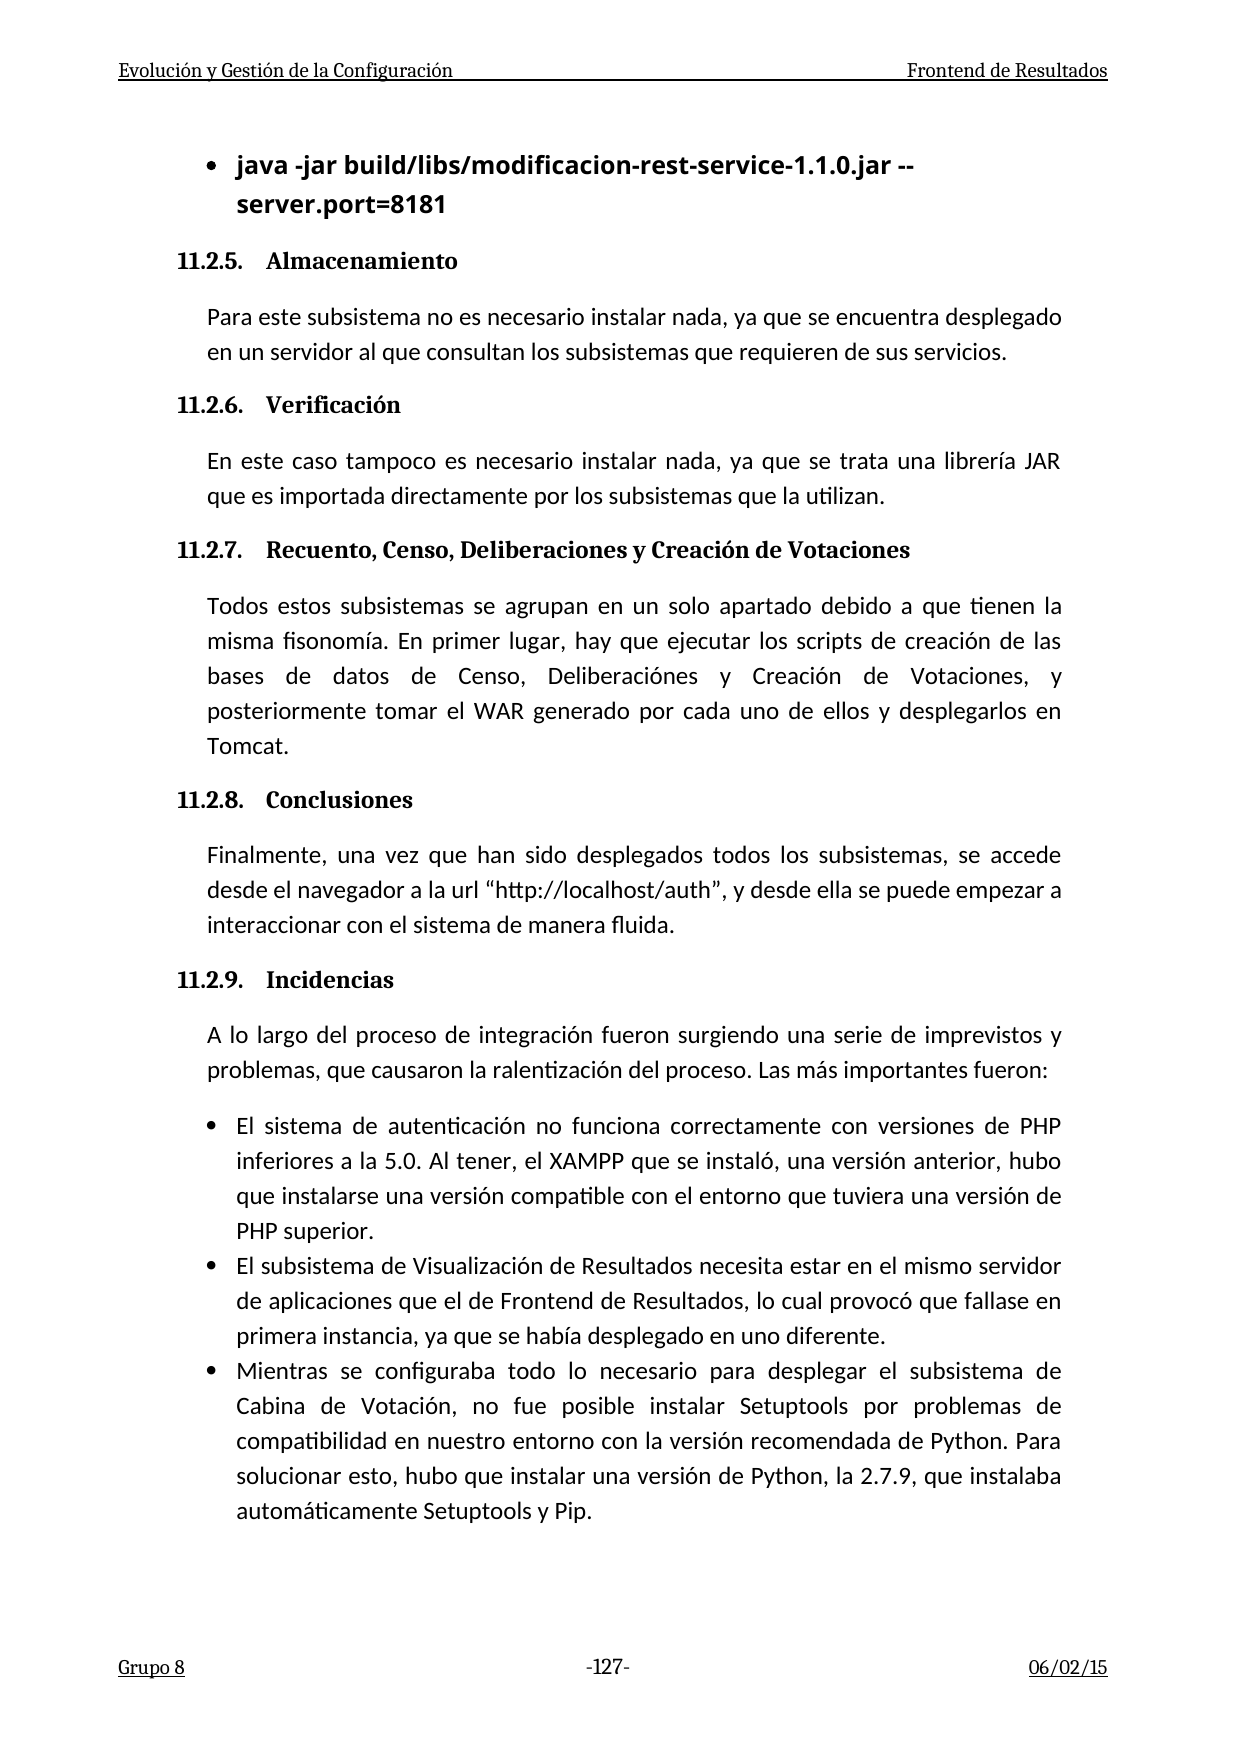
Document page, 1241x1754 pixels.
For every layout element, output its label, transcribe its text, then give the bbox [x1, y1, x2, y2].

list Incidencias [177, 966, 1063, 994]
list Recuento, Censo, Deliberaciones y Creación de Votaciones [177, 536, 1063, 565]
list Verificación [177, 391, 1063, 420]
text Para este subsistema no es necesario instalar nada, ya que se encuentra desplegado en un servidor al que consultan los subsistemas que requieren de sus servicios. [207, 301, 1063, 366]
text Finalmente, una vez que han sido desplegados todos los subsistemas, se accede desde el navegador a la url “http://localhost/auth”, y desde ella se puede empezar a interaccionar con el sistema de manera fluida. [207, 840, 1063, 940]
text En este caso tampoco es necesario instalar nada, ya que se trata una librería JAR que es importada directamente por los subsistemas que la utilizan. [207, 445, 1063, 511]
text A lo largo del proceso de integración fueron surgiendo una serie de imprevistos y problemas, que causaron la ralentización del proceso. Las más importantes fueron: [207, 1019, 1063, 1085]
text Todos estos subsistemas se agrupan en un solo apartado debido a que tienen la misma fisonomía. En primer lugar, hay que ejecutar los scripts de creación de las bases de datos de Censo, Deliberaciónes y Creación de Votaciones, y posteriormente tomar el WAR generado por cada uno de ellos y desplegarlos en Tomcat. [207, 590, 1063, 761]
list Mientras se configuraba todo lo necesario para desplegar el subsistema de Cabina de Votación, no fue posible instalar Setuptools por problemas de compatibilidad en nuestro entorno con la versión recomendada de Python. Para solucionar esto, hubo que instalar una versión de Python, la 2.7.9, que instalaba automáticamente Setuptools y Pip. [207, 1355, 1063, 1526]
list El subsistema de Visualización de Resultados necesita estar en el mismo servidor de aplicaciones que el de Frontend de Resultados, lo cual provocó que fallase en primera instancia, ya que se había desplegado en uno diferente. [207, 1250, 1063, 1351]
list El sistema de autenticación no funciona correctamente con versiones de PHP inferiores a la 5.0. Al tener, el XAMPP que se instaló, una versión anterior, hubo que instalarse una versión compatible con el entorno que tuviera una versión de PHP superior. [207, 1110, 1063, 1246]
list java -jar build/libs/modificacion-rest-service-1.1.0.jar --server.port=8181 [207, 148, 1063, 221]
list Almacenamiento [177, 247, 1063, 276]
list Conclusiones [177, 786, 1063, 814]
